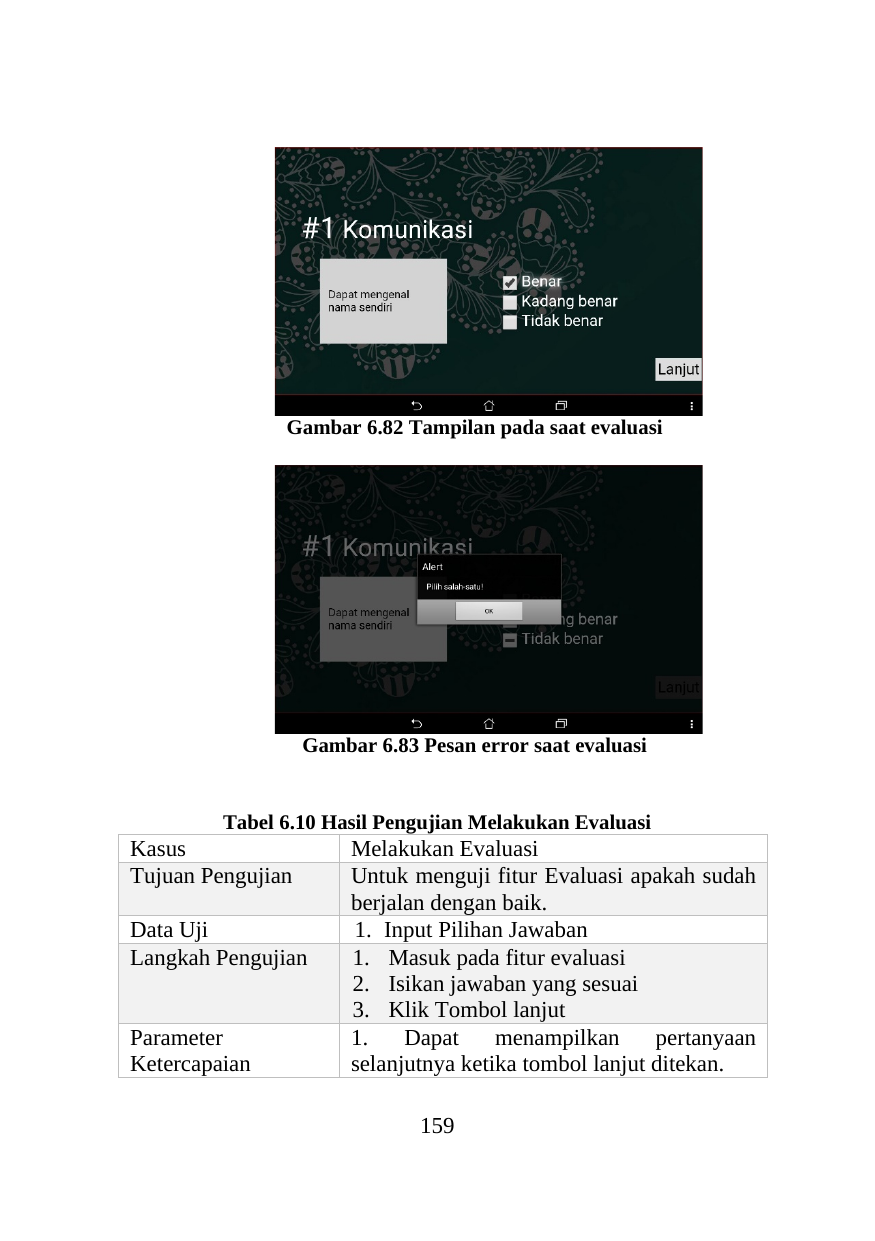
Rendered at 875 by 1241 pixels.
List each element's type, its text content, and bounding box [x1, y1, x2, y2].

table_cell Masuk pada fitur evaluasi Isikan jawaban yang sesuai Klik Tombol lanjut [340, 944, 767, 1023]
table_cell Langkah Pengujian [119, 944, 339, 1023]
table_header Kasus [119, 835, 339, 862]
table_cell Input Pilihan Jawaban [340, 916, 767, 943]
table_cell Tujuan Pengujian [119, 863, 339, 915]
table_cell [340, 1024, 767, 1077]
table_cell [119, 1024, 339, 1077]
table_header Melakukan Evaluasi [340, 835, 767, 862]
table_cell Untuk menguji fitur Evaluasi apakah sudah berjalan dengan baik. [340, 863, 767, 915]
table_cell Data Uji [119, 916, 339, 943]
picture [274, 465, 703, 734]
picture [274, 147, 703, 416]
